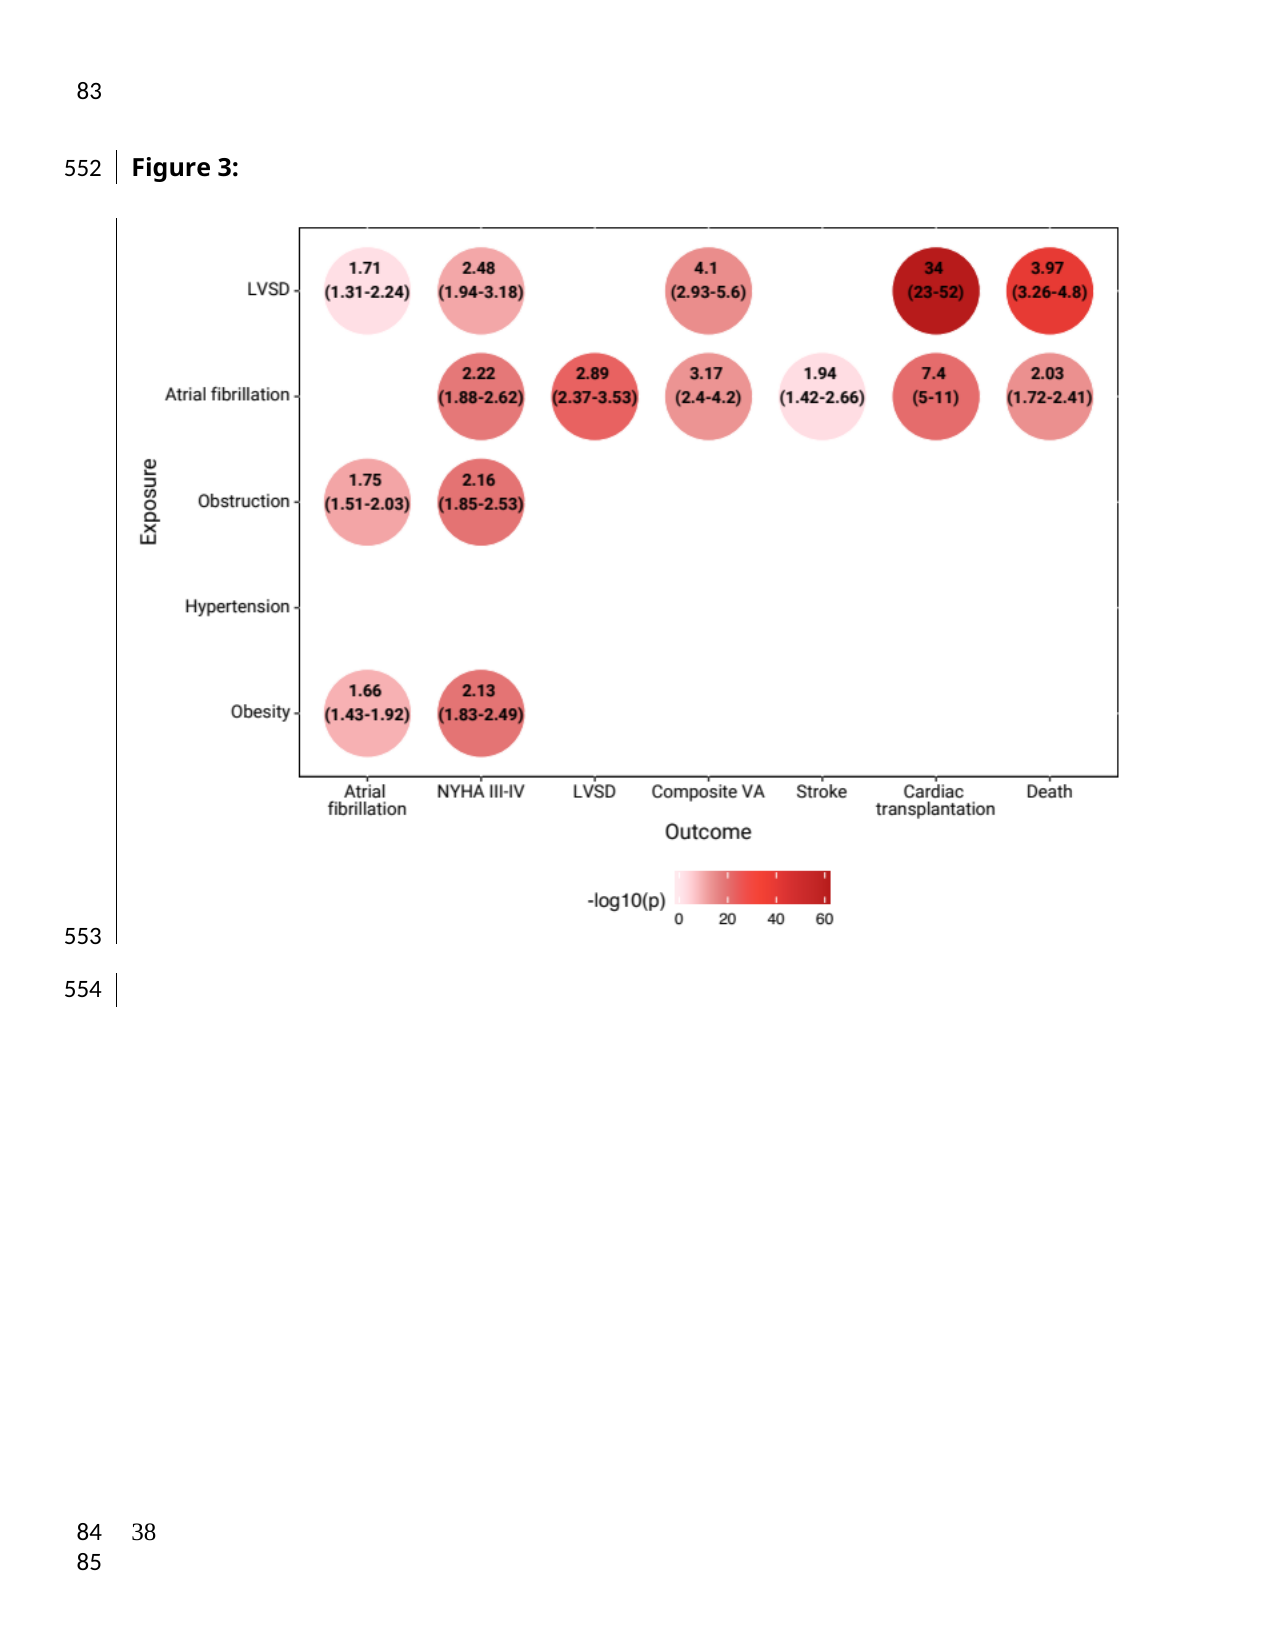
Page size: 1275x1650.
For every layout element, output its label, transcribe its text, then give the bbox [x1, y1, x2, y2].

text Figure 3: [131, 150, 1125, 184]
